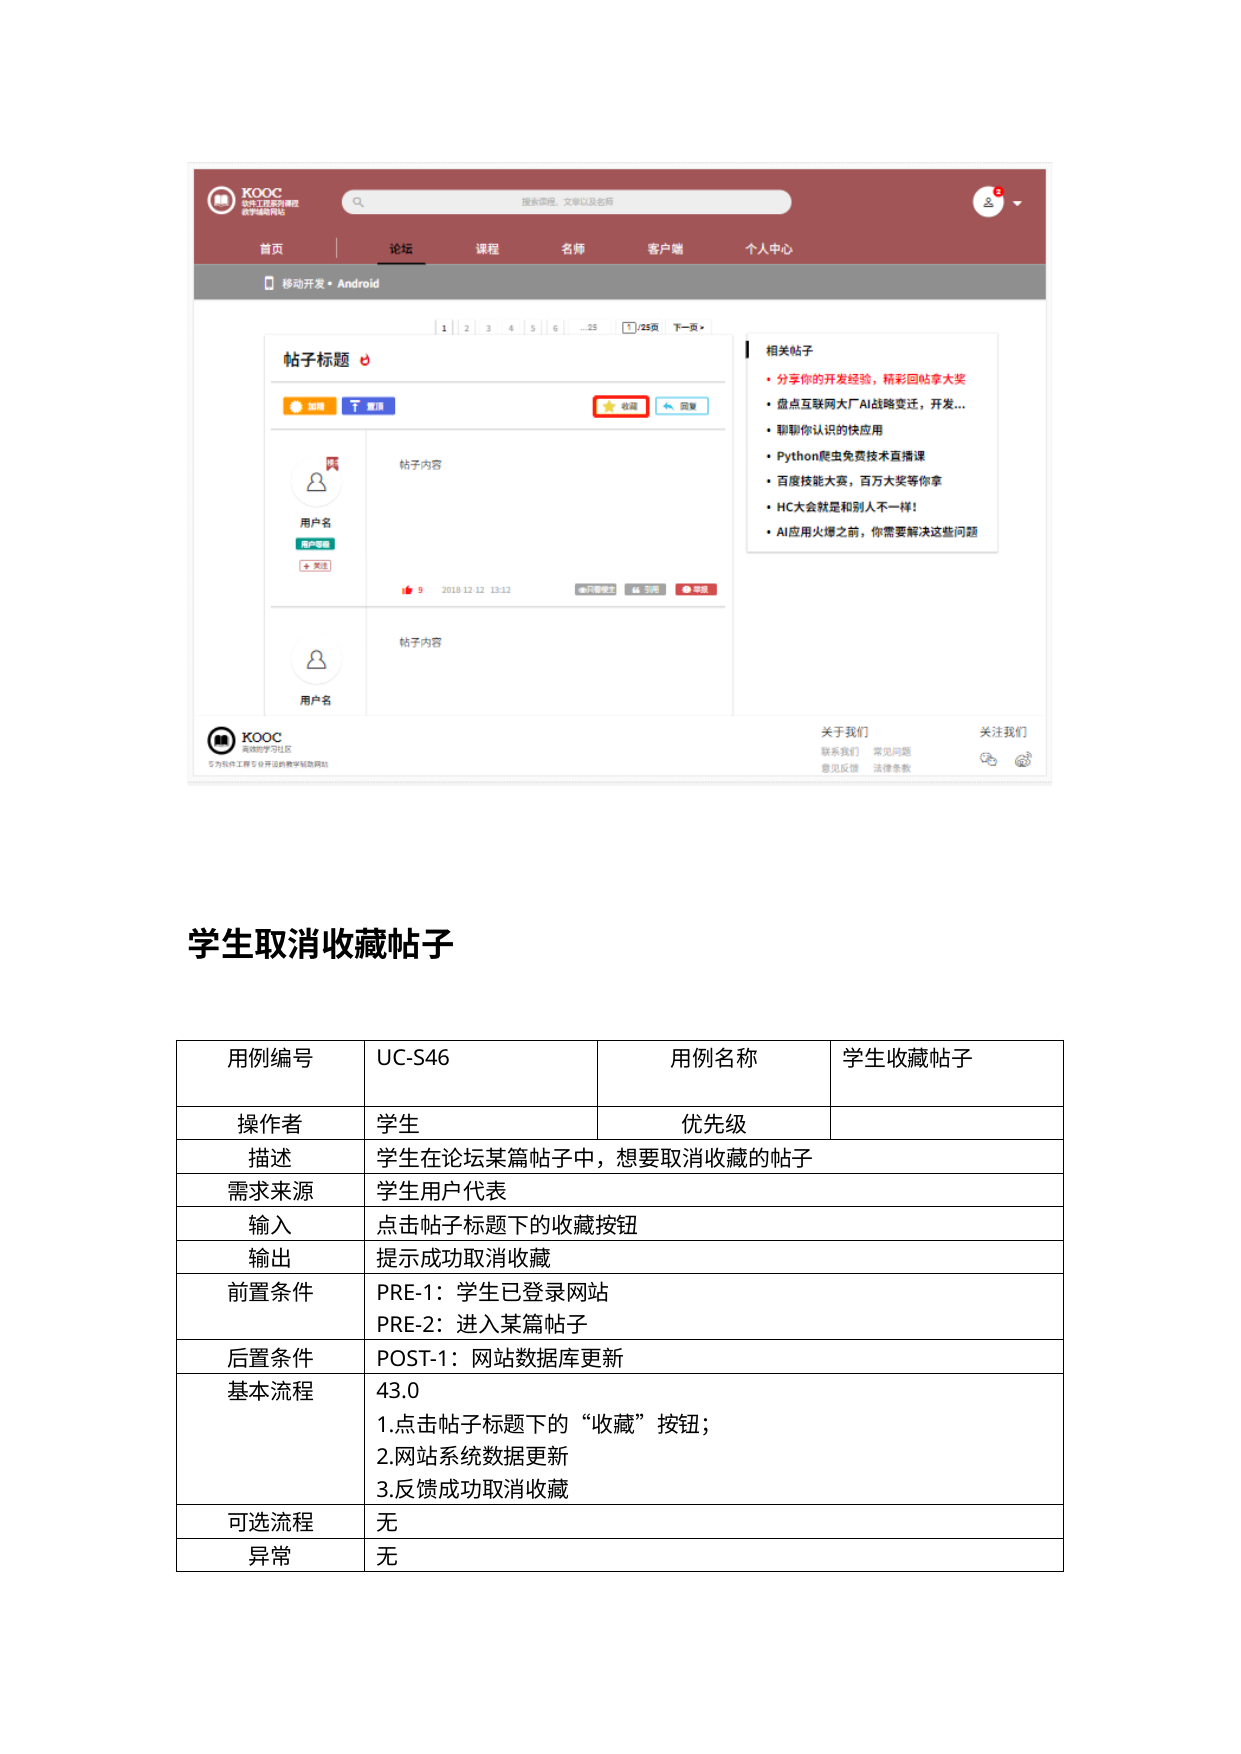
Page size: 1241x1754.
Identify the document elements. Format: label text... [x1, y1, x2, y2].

table_cell 可选流程 [177, 1505, 364, 1537]
table_cell POST-1：网站数据库更新 [365, 1340, 1063, 1373]
table_cell 输出 [177, 1241, 364, 1273]
table_cell 点击帖子标题下的收藏按钮 [365, 1207, 1063, 1240]
list 学生取消收藏帖子 [187, 909, 1053, 974]
table_cell 无 [365, 1505, 1063, 1537]
table_cell 操作者 [177, 1107, 364, 1139]
table_cell 基本流程 [177, 1374, 364, 1504]
table_cell 无 [365, 1539, 1063, 1571]
table_cell 前置条件 [177, 1274, 364, 1339]
picture [187, 162, 1053, 786]
table_header 用例名称 [598, 1041, 830, 1106]
table_cell 学生 [365, 1107, 597, 1139]
table_cell 优先级 [598, 1107, 830, 1139]
table_cell 描述 [177, 1140, 364, 1173]
table_cell 异常 [177, 1539, 364, 1571]
table_cell 需求来源 [177, 1174, 364, 1206]
table_cell 43.0 1.点击帖子标题下的“收藏”按钮； 2.网站系统数据更新 3.反馈成功取消收藏 [365, 1374, 1063, 1504]
table_cell 学生在论坛某篇帖子中，想要取消收藏的帖子 [365, 1140, 1063, 1173]
table_cell 输入 [177, 1207, 364, 1240]
table_cell [831, 1107, 1063, 1139]
table_cell 后置条件 [177, 1340, 364, 1373]
table_header 学生收藏帖子 [831, 1041, 1063, 1106]
table_cell PRE-1：学生已登录网站 PRE-2：进入某篇帖子 [365, 1274, 1063, 1339]
table_header UC-S46 [365, 1041, 597, 1106]
table_header 用例编号 [177, 1041, 364, 1106]
table_cell 提示成功取消收藏 [365, 1241, 1063, 1273]
table_cell 学生用户代表 [365, 1174, 1063, 1206]
